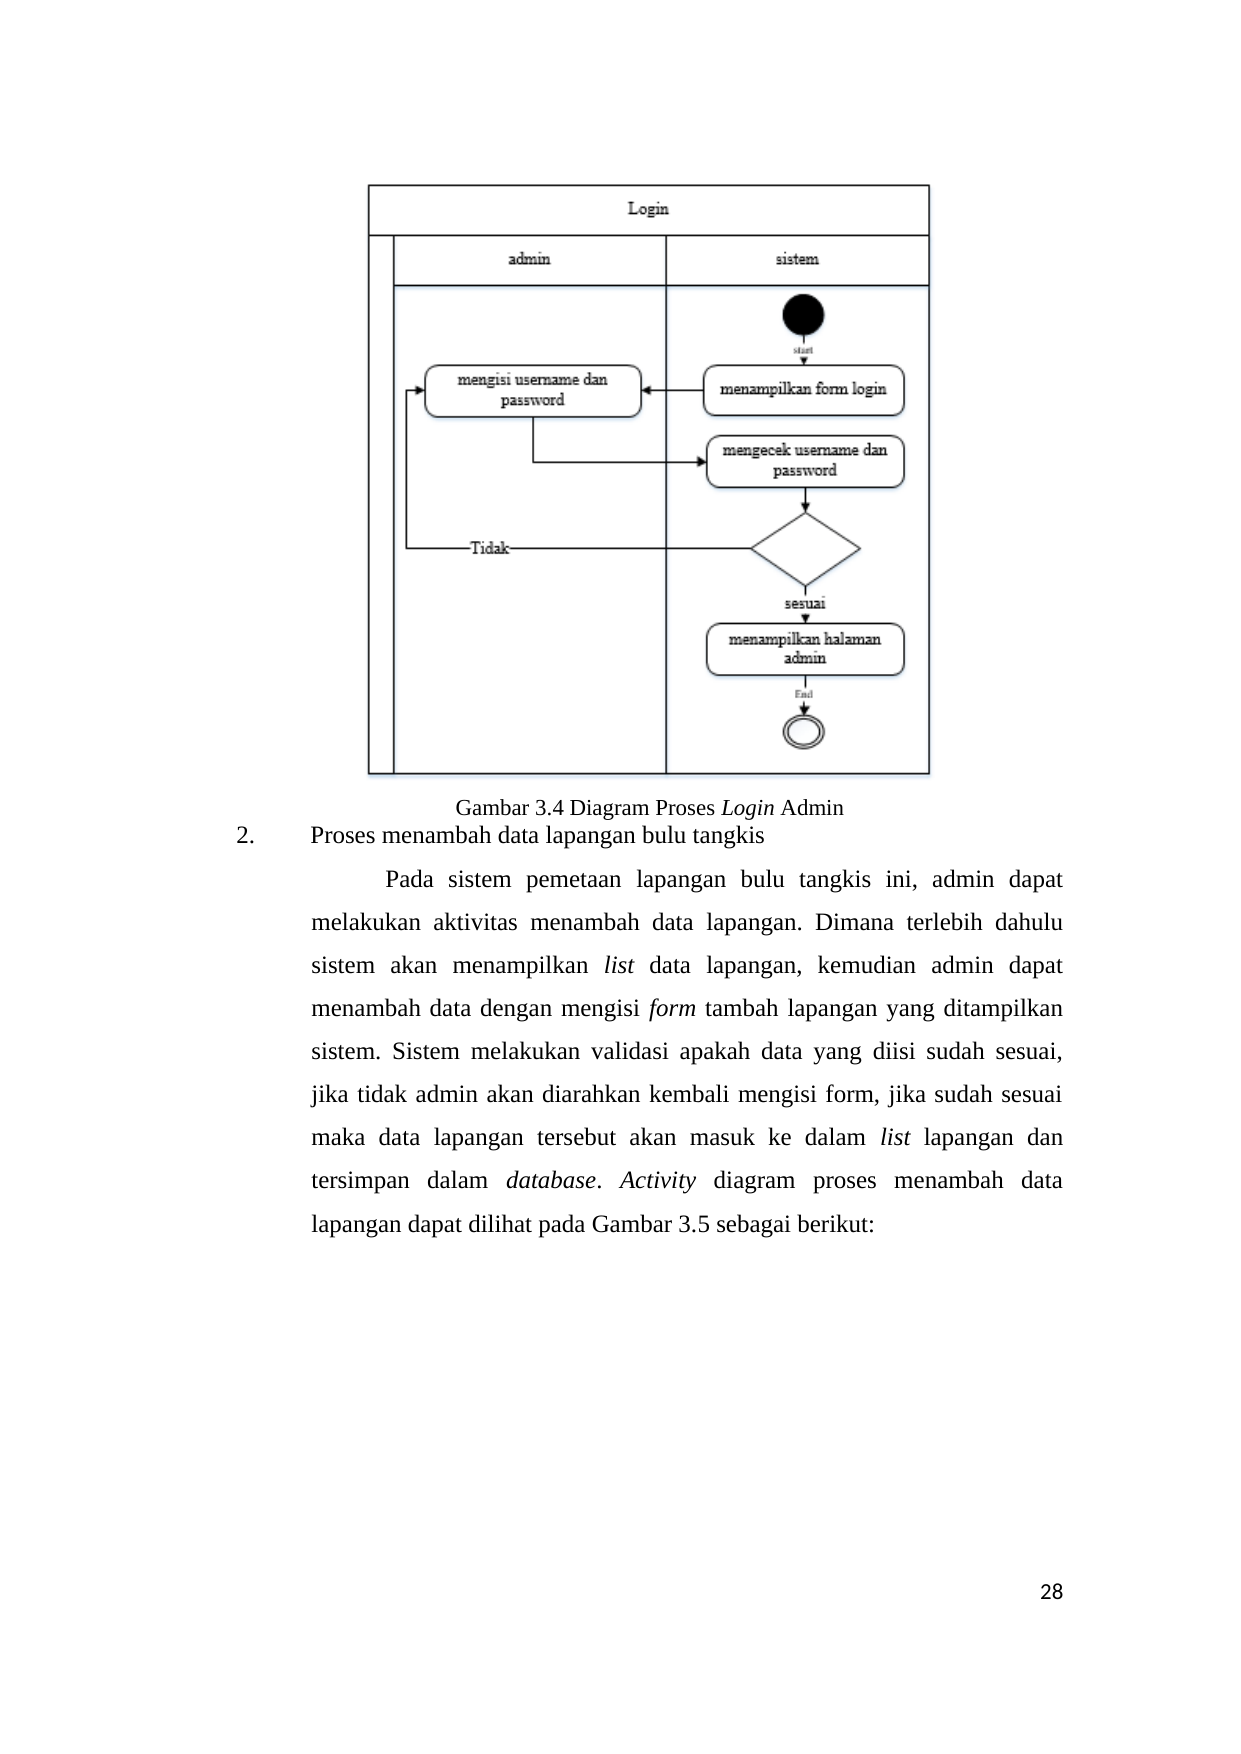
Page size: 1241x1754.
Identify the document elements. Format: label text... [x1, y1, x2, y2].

text Gambar 3.4 Diagram Proses Login Admin [236, 794, 1063, 821]
picture [362, 177, 938, 781]
text Pada sistem pemetaan lapangan bulu tangkis ini, admin dapat melakukan aktivitas menambah data lapangan. Dimana terlebih dahulu sistem akan menampilkan list data lapangan, kemudian admin dapat menambah data dengan mengisi form tambah lapangan yang ditampilkan sistem. Sistem melakukan validasi apakah data yang diisi sudah sesuai, jika tidak admin akan diarahkan kembali mengisi form, jika sudah sesuai maka data lapangan tersebut akan masuk ke dalam list lapangan dan tersimpan dalam database. Activity diagram proses menambah data lapangan dapat dilihat pada Gambar 3.5 sebagai berikut: [311, 864, 1063, 1237]
list Proses menambah data lapangan bulu tangkis [236, 821, 1063, 849]
